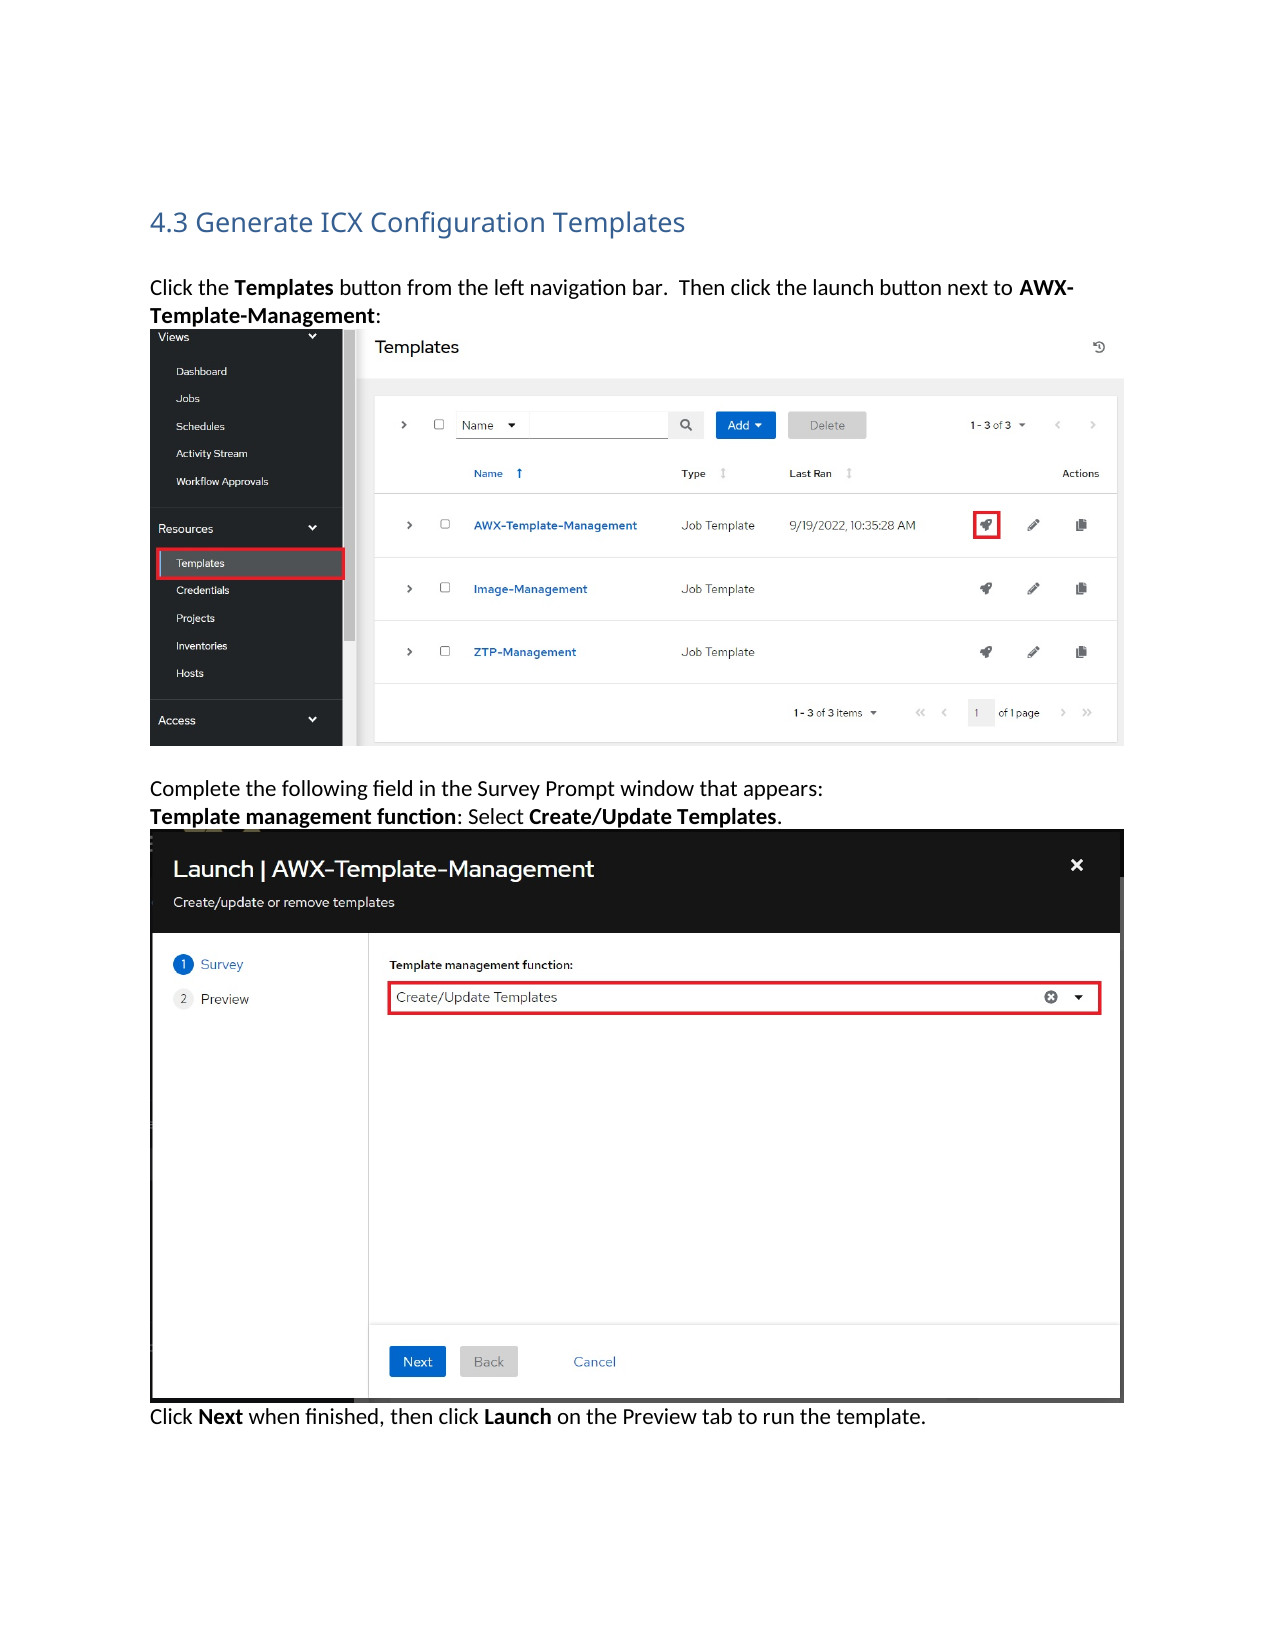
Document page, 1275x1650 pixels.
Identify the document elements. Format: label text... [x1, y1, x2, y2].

text Complete the following field in the Survey Prompt window that appears: [150, 774, 1125, 802]
text Template management function: Select Create/Update Templates. [150, 802, 1125, 830]
picture [150, 829, 1124, 1403]
text Click Next when finished, then click Launch on the Preview tab to run the template. [150, 1402, 1125, 1430]
picture [150, 329, 1124, 746]
subtitle 4.3 Generate ICX Configuration Templates [150, 203, 1125, 240]
text Click the Templates button from the left navigation bar. Then click the launch button next to AWX-Template-Management: [150, 273, 1125, 329]
